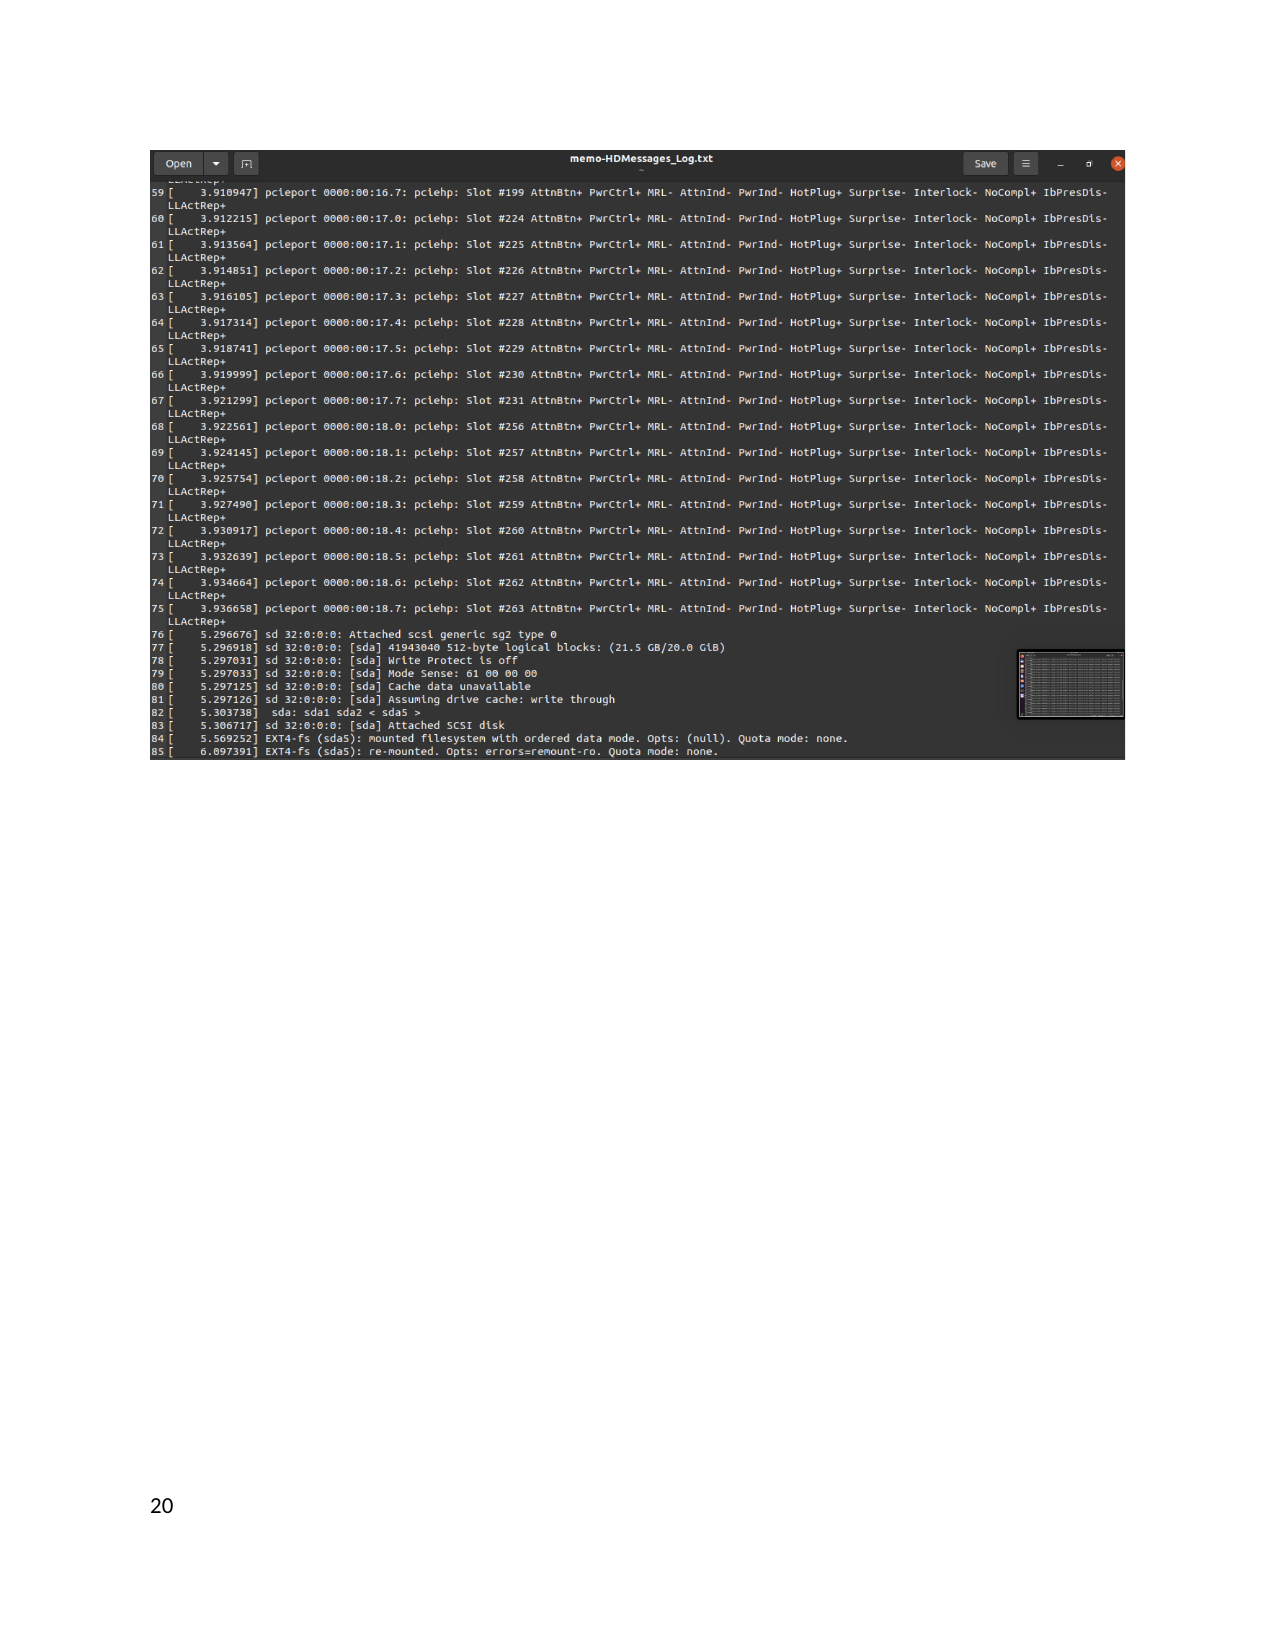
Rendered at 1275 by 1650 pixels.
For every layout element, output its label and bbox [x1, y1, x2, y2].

picture [150, 150, 1125, 760]
